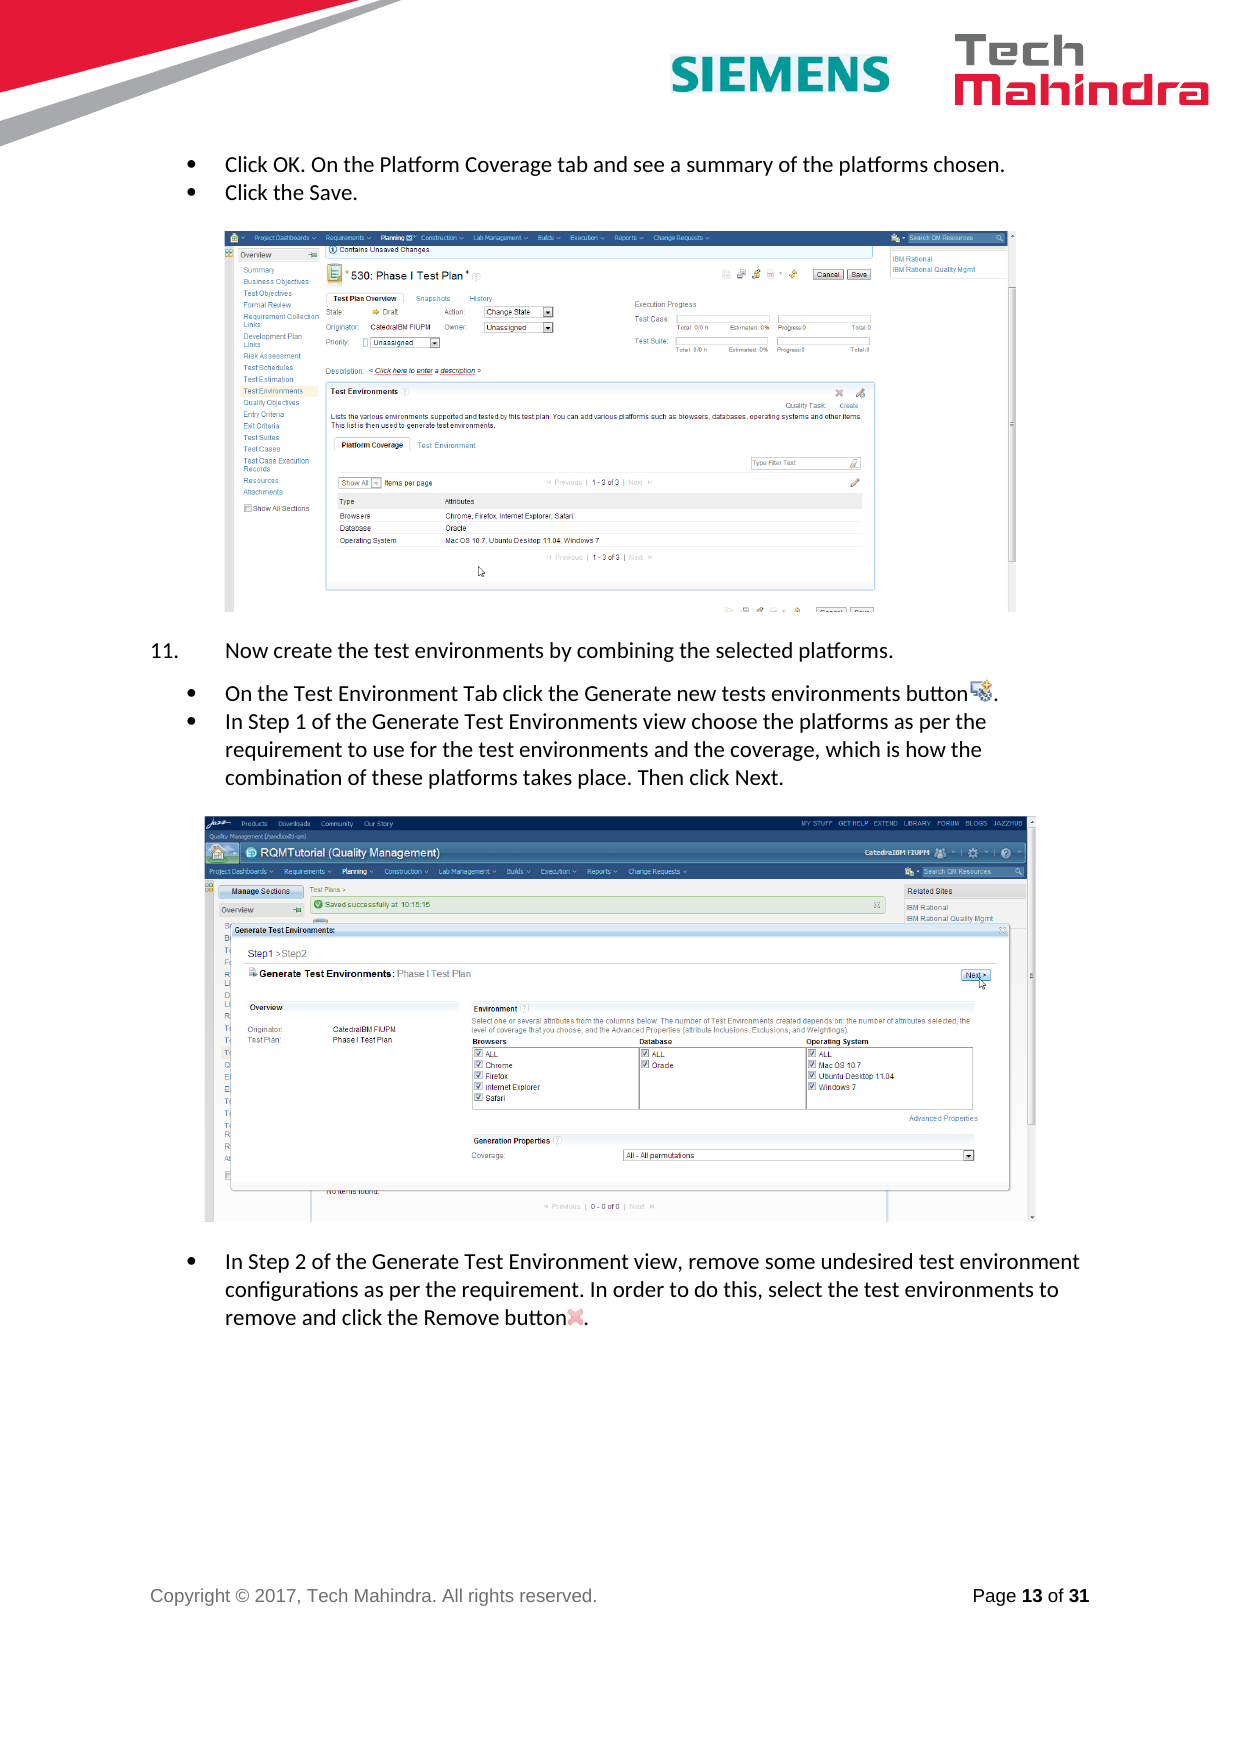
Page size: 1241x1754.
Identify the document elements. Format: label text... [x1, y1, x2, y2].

list Click OK. On the Platform Coverage tab and see a summary of the platforms chosen. [187, 150, 1090, 178]
list Click the Save. [187, 178, 1090, 206]
list Now create the test environments by combining the selected platforms. [150, 637, 1090, 665]
list In Step 1 of the Generate Test Environments view choose the platforms as per the requirement to use for the test environments and the coverage, which is how the combination of these platforms takes place. Then click Next. [187, 707, 1090, 791]
picture [955, 34, 1209, 105]
list In Step 2 of the Generate Test Environment view, remove some undesired test environment configurations as per the requirement. In order to do this, select the test environments to remove and click the Remove button. [187, 1247, 1090, 1331]
picture [567, 1307, 583, 1326]
picture [0, 0, 423, 148]
picture [670, 54, 890, 93]
list On the Test Environment Tab click the Generate new tests environments button. [187, 679, 1090, 707]
picture [969, 678, 993, 702]
